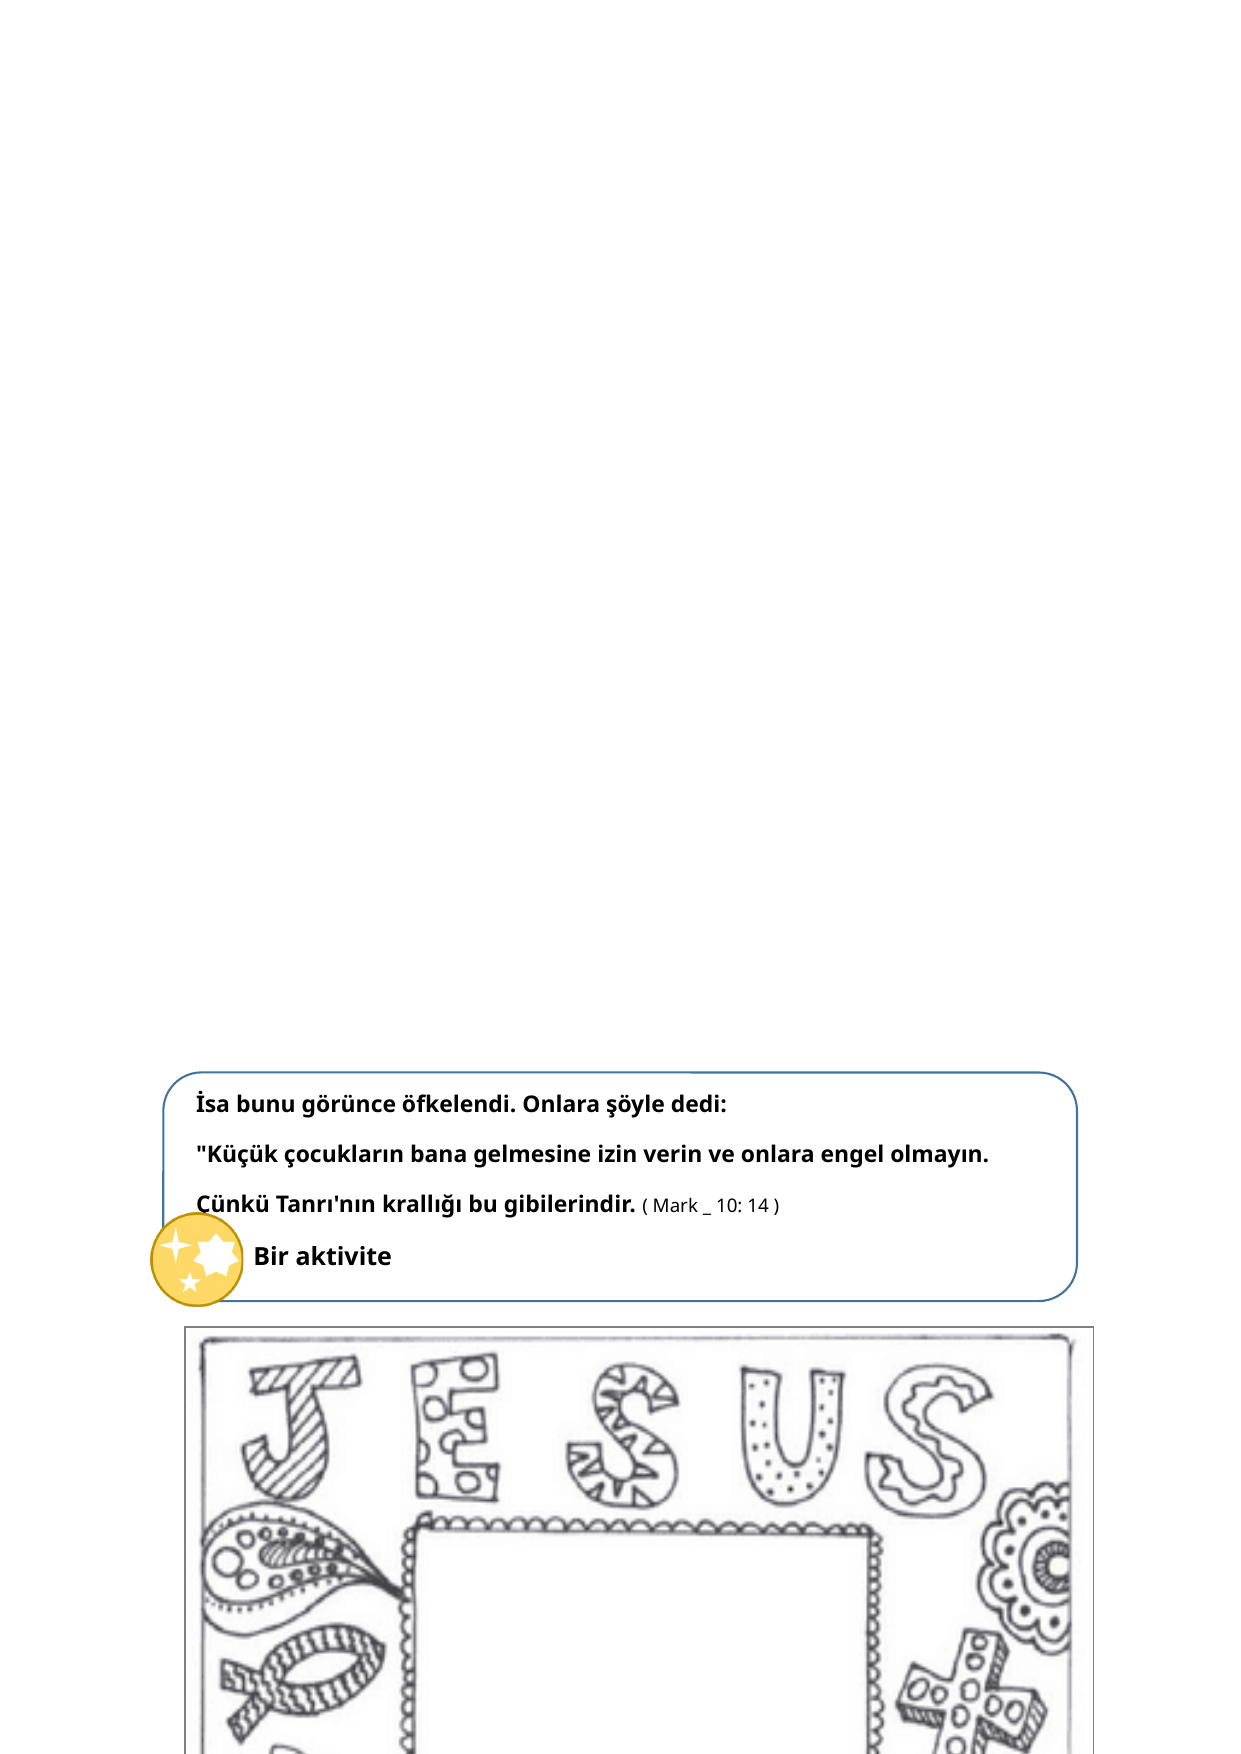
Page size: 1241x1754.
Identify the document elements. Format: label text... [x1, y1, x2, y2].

text Çünkü Tanrı'nın krallığı bu gibilerindir. ( Mark _ 10: 14 ) [150, 1188, 1090, 1220]
picture [186, 1328, 1093, 1754]
text İsa bunu görünce öfkelendi. Onlara şöyle dedi: [150, 1088, 1090, 1119]
picture [150, 1212, 244, 1307]
text "Küçük çocukların bana gelmesine izin verin ve onlara engel olmayın. [150, 1138, 1090, 1169]
text Bir aktivite [244, 1239, 1090, 1273]
